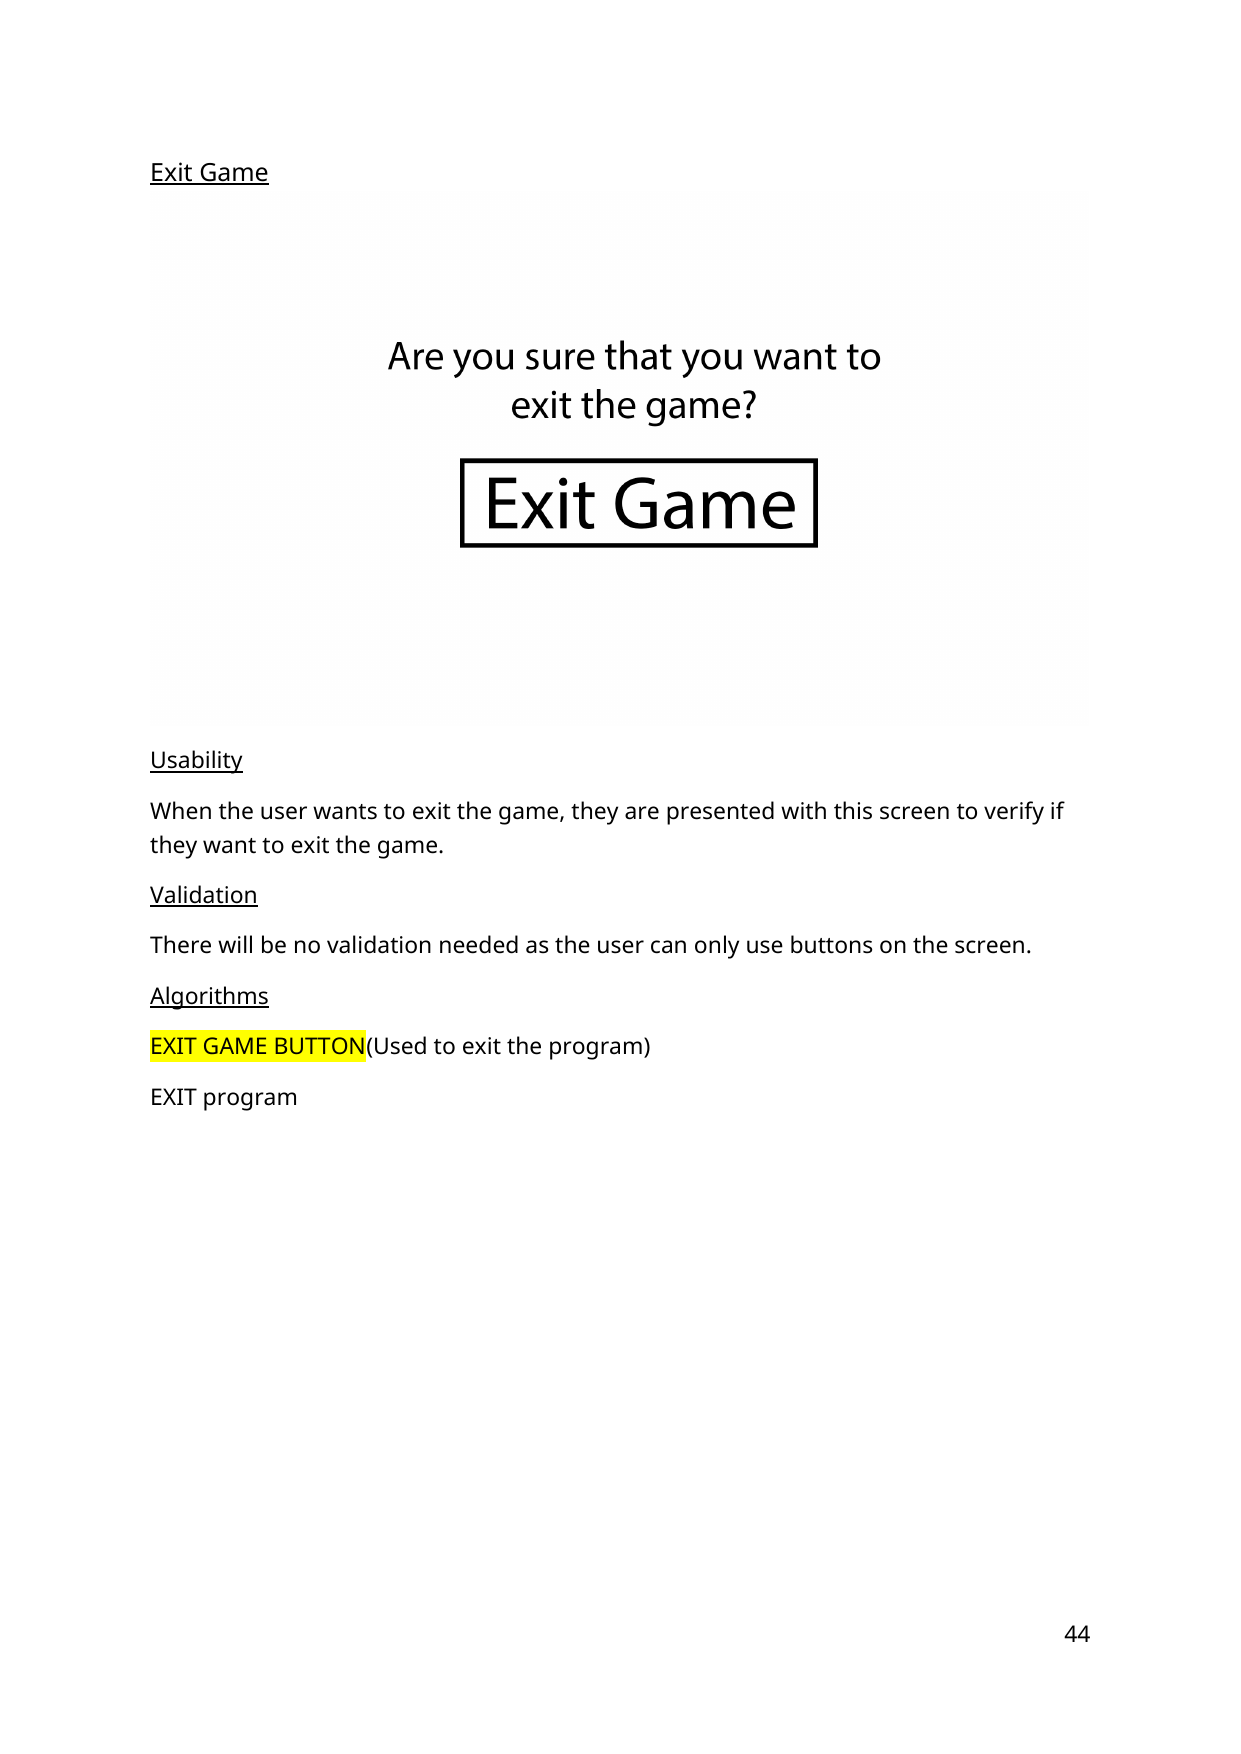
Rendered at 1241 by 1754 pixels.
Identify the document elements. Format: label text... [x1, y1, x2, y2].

text There will be no validation needed as the user can only use buttons on the screen. [150, 929, 1090, 961]
text Algorithms [150, 980, 1090, 1011]
text EXIT program [150, 1081, 1090, 1112]
picture [150, 191, 1089, 726]
text When the user wants to exit the game, they are presented with this screen to verify if they want to exit the game. [150, 795, 1090, 860]
text Usability [150, 744, 1090, 776]
text EXIT GAME BUTTON(Used to exit the program) [366, 1030, 1090, 1062]
subtitle Exit Game [150, 154, 1090, 188]
text Validation [150, 879, 1090, 910]
